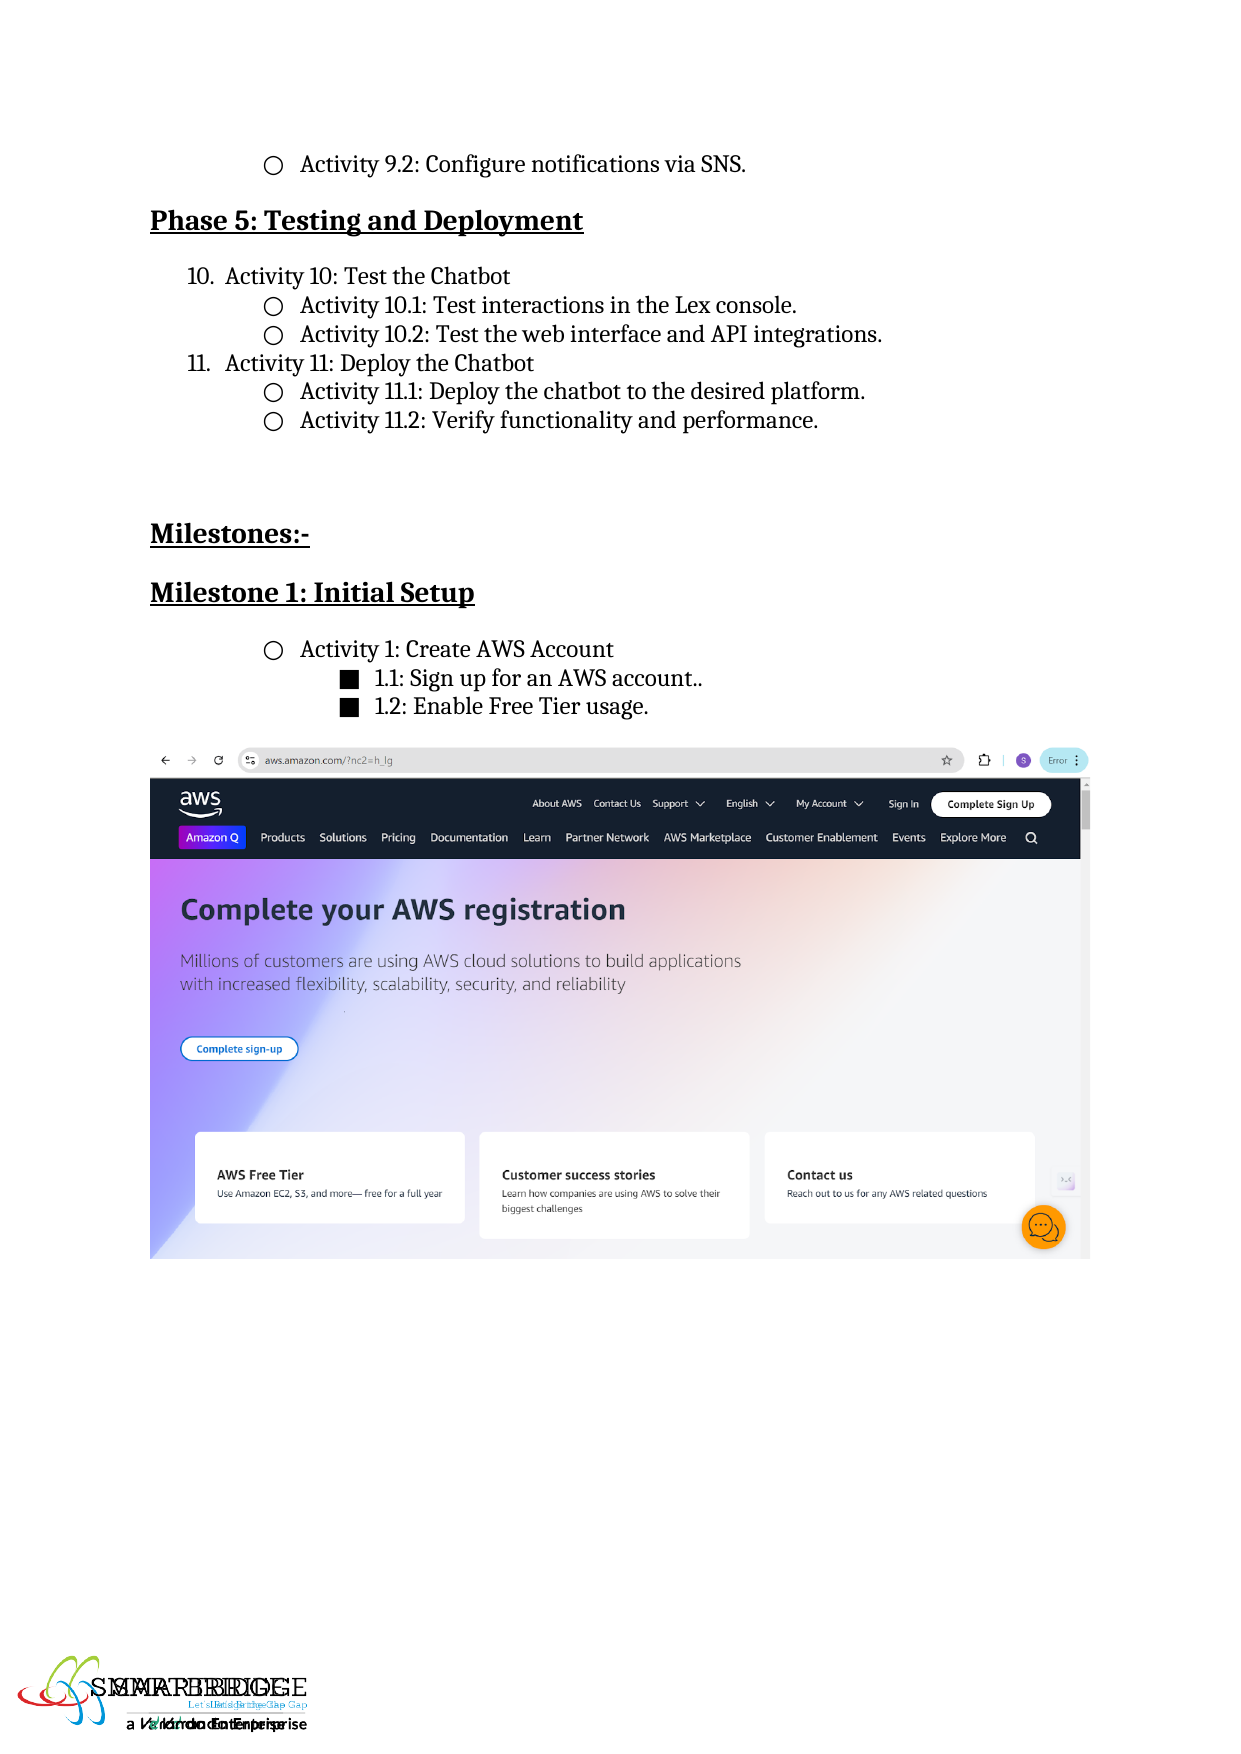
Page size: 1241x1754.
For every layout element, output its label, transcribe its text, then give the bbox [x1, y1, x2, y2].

picture [3, 1632, 322, 1754]
list Activity 10.1: Test interactions in the Lex console. [262, 291, 1090, 320]
subtitle Milestones:- [150, 518, 1090, 551]
subtitle Milestone 1: Initial Setup [150, 576, 1090, 610]
list Activity 10.2: Test the web interface and API integrations. [262, 320, 1090, 348]
list 1.1: Sign up for an AWS account.. [337, 663, 1090, 692]
list Activity 11.1: Deploy the chatbot to the desired platform. [262, 377, 1090, 406]
list Activity 9.2: Configure notifications via SNS. [262, 150, 1090, 179]
picture [150, 746, 1091, 1259]
text Phase 5: Testing and Deployment [150, 204, 1090, 237]
list Activity 11: Deploy the Chatbot [150, 348, 1090, 377]
list Activity 11.2: Verify functionality and performance. [262, 406, 1090, 435]
list 1.2: Enable Free Tier usage. [337, 692, 1090, 721]
list Activity 10: Test the Chatbot [150, 262, 1090, 291]
list Activity 1: Create AWS Account [262, 635, 1090, 663]
